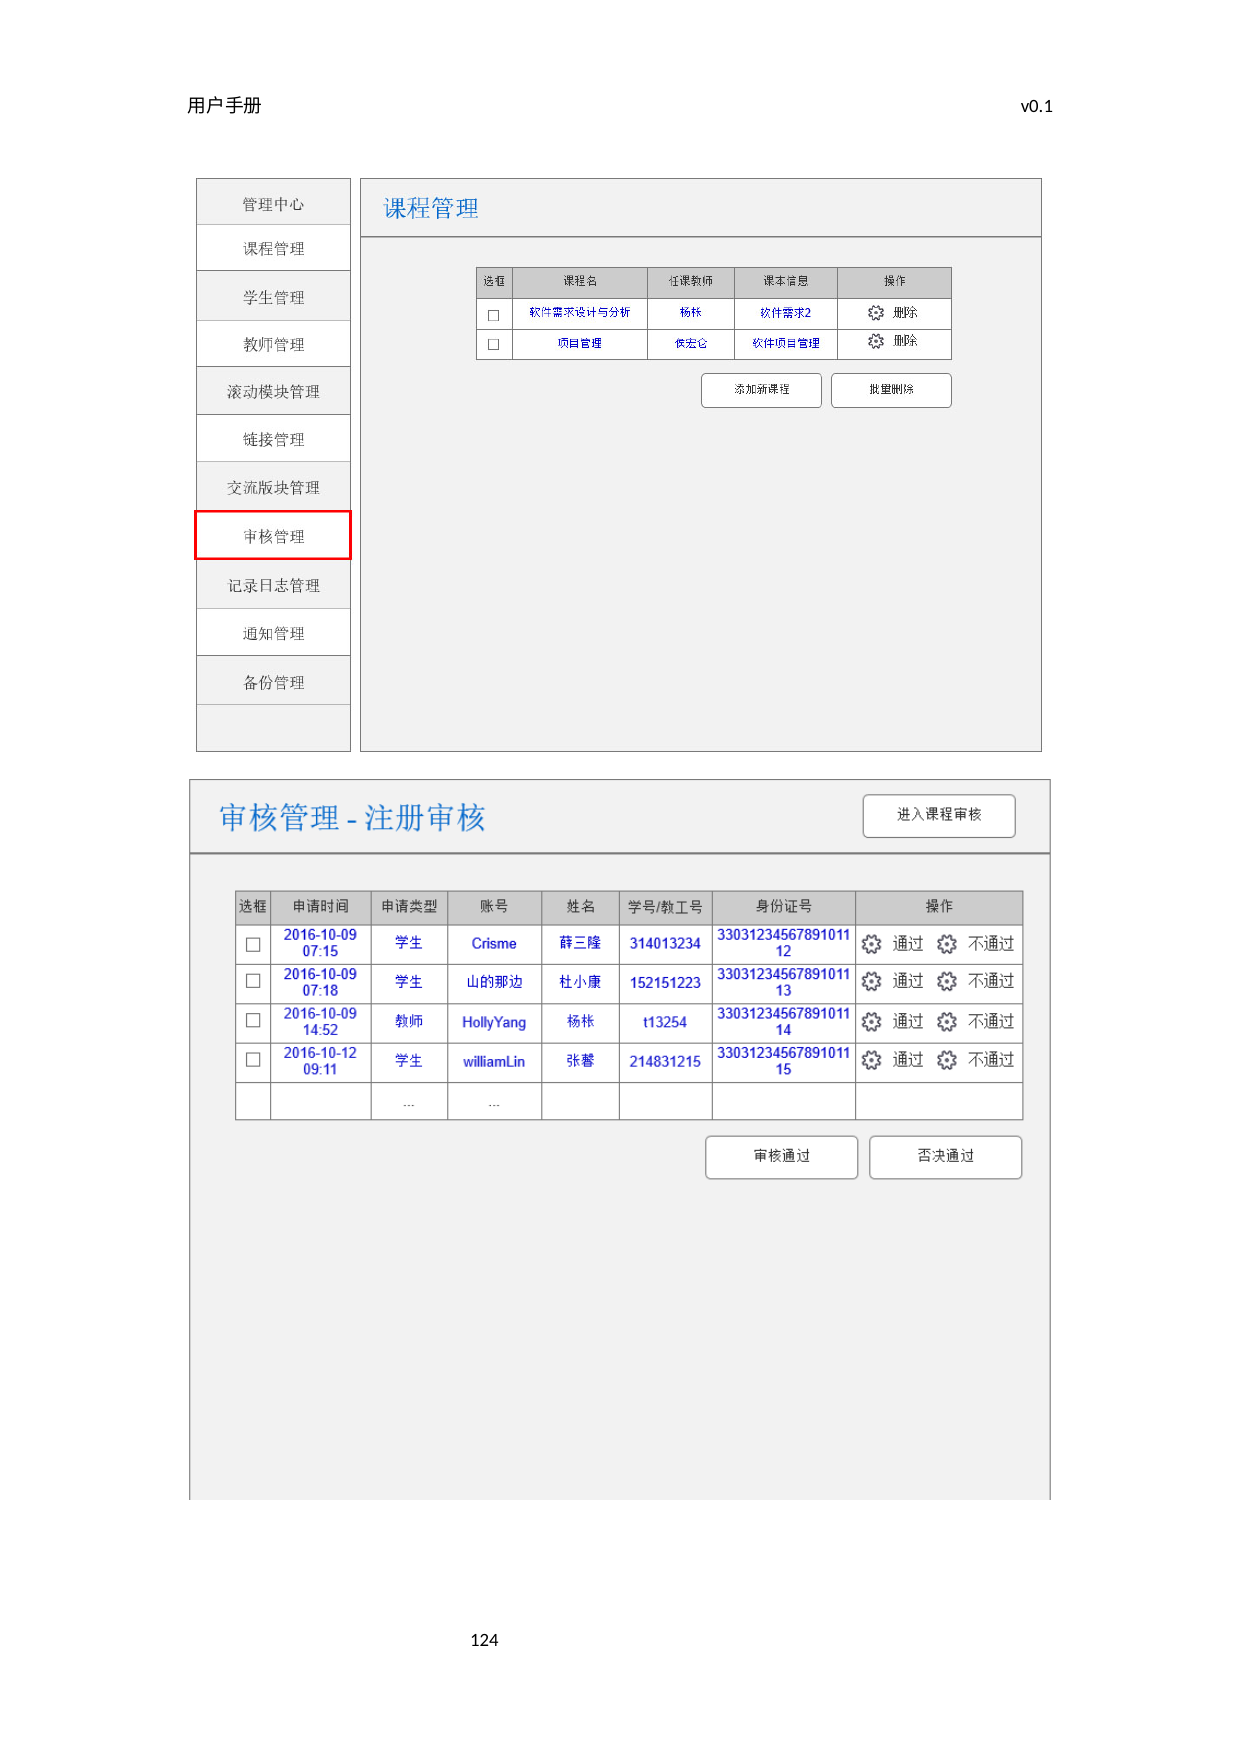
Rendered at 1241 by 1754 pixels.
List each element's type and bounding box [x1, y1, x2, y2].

picture [187, 162, 1053, 770]
picture [187, 779, 1053, 1500]
